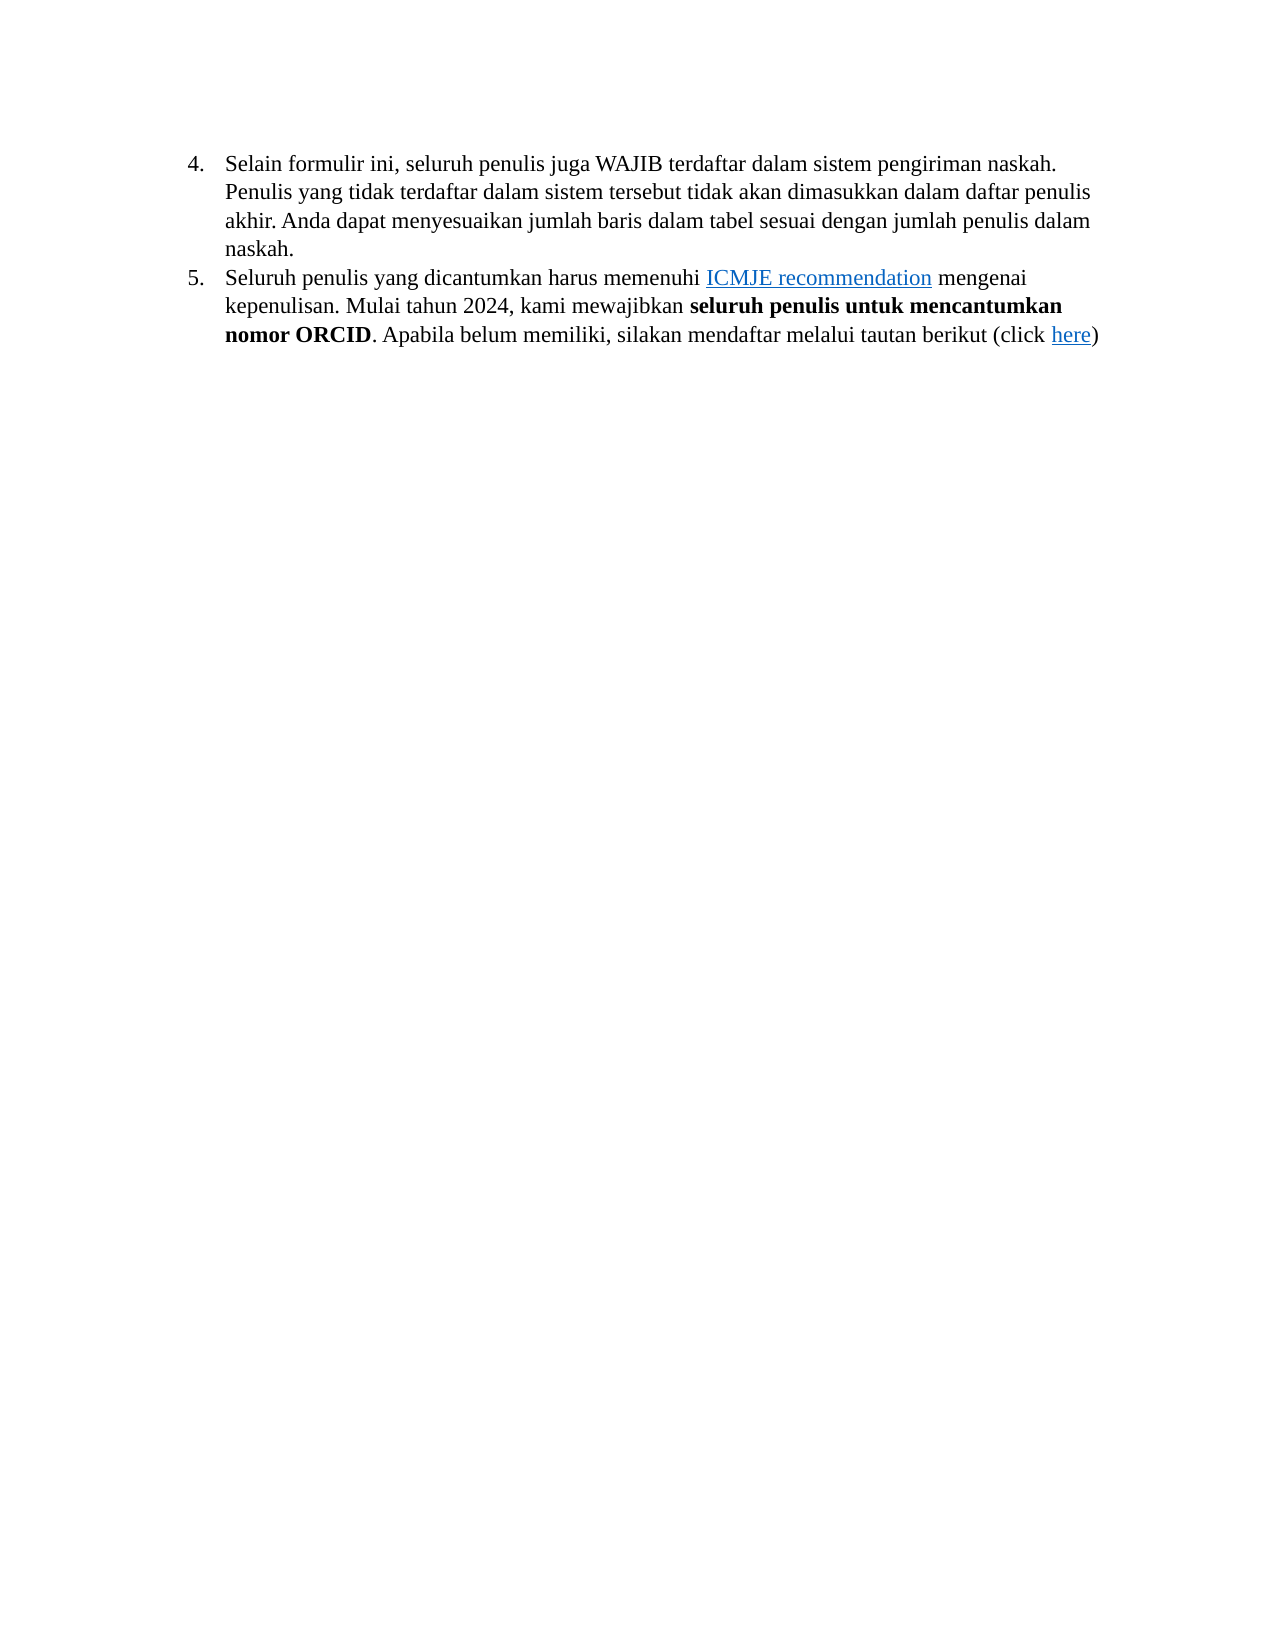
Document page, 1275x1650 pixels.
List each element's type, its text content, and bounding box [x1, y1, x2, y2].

list Selain formulir ini, seluruh penulis juga WAJIB terdaftar dalam sistem pengiriman naskah. Penulis yang tidak terdaftar dalam sistem tersebut tidak akan dimasukkan dalam daftar penulis akhir. Anda dapat menyesuaikan jumlah baris dalam tabel sesuai dengan jumlah penulis dalam naskah. [187, 150, 1125, 262]
list Seluruh penulis yang dicantumkan harus memenuhi ICMJE recommendation mengenai kepenulisan. Mulai tahun 2024, kami mewajibkan seluruh penulis untuk mencantumkan nomor ORCID. Apabila belum memiliki, silakan mendaftar melalui tautan berikut (click here) [187, 264, 1125, 347]
